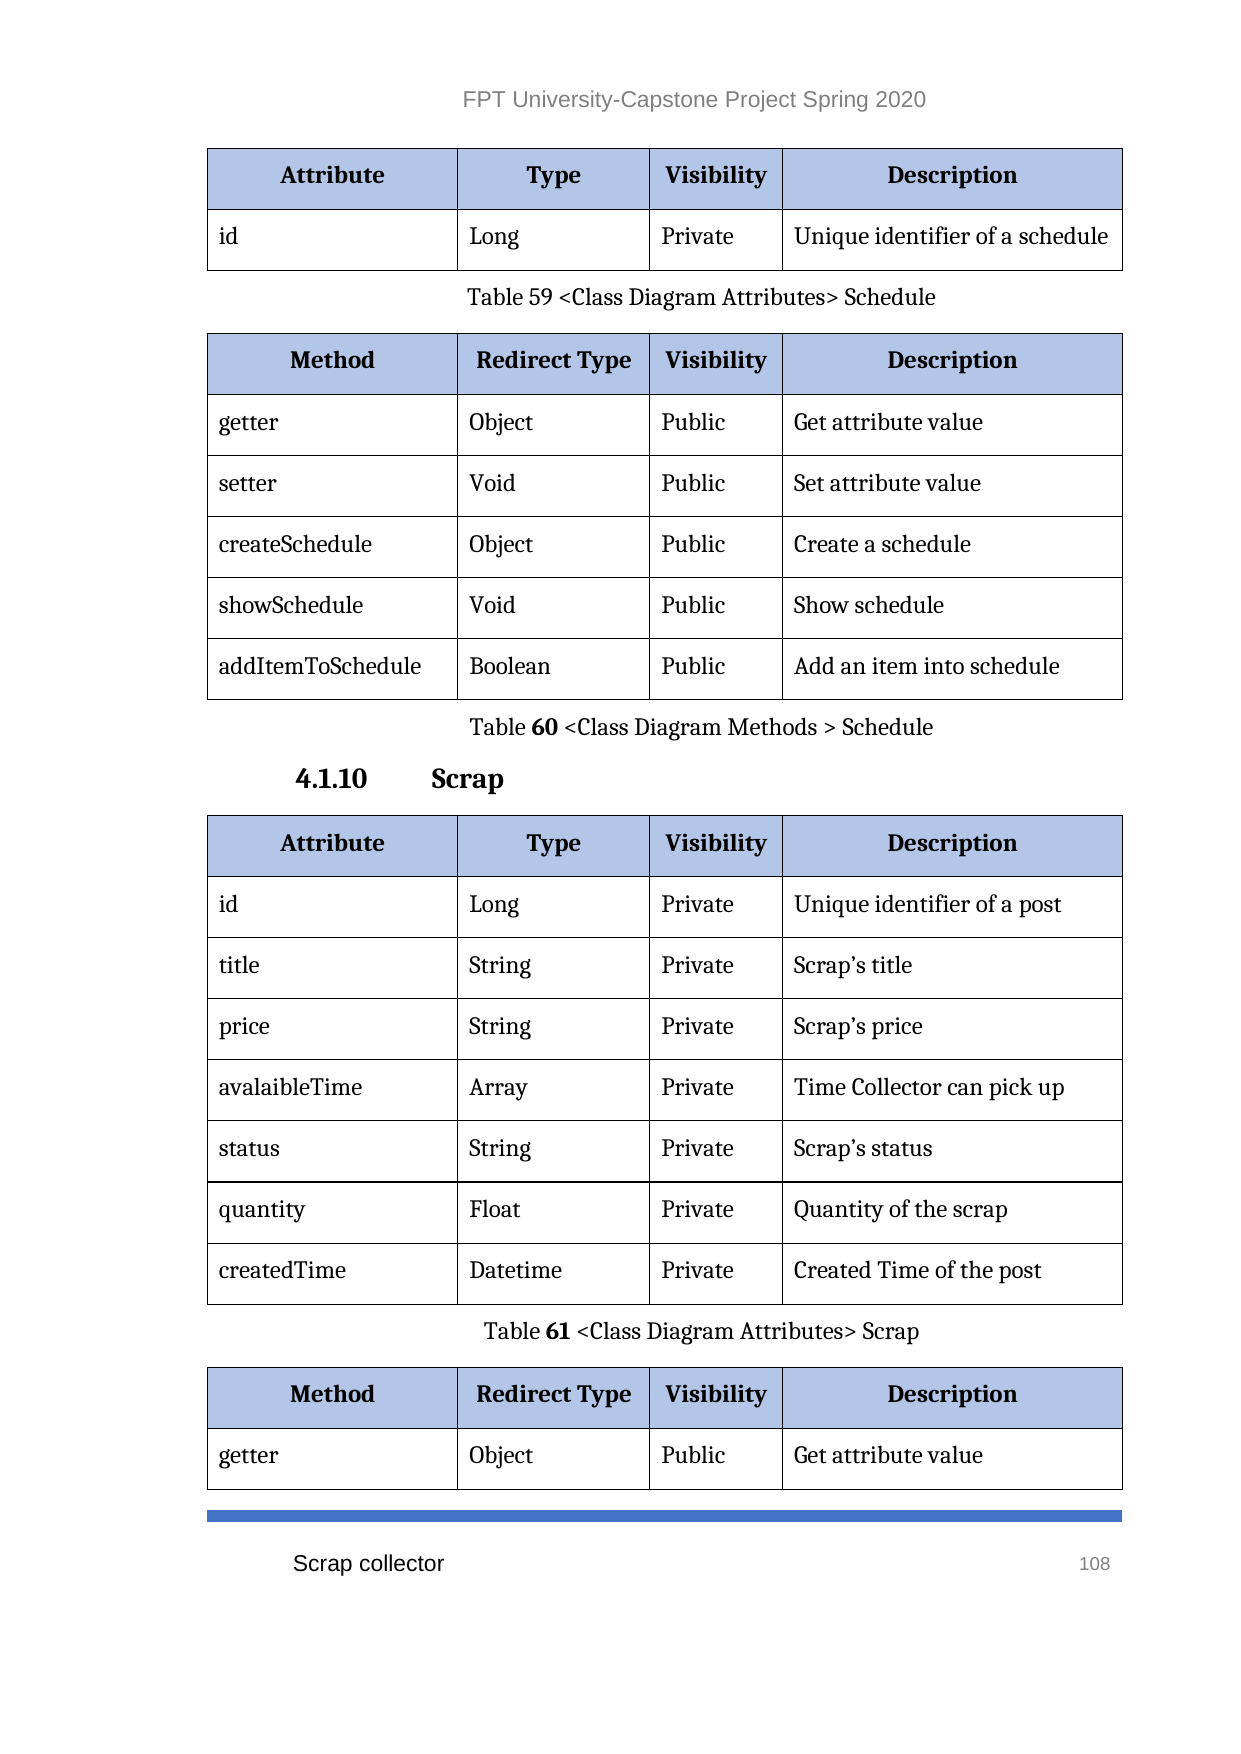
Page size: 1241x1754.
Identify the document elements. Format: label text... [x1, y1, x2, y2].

list Scrap [295, 762, 1122, 796]
table_header Description [783, 149, 1122, 209]
table_cell Public [650, 1429, 782, 1489]
table_cell Private [650, 999, 782, 1059]
table_cell id [208, 210, 457, 270]
table_cell Float [458, 1183, 649, 1242]
table_cell Private [650, 210, 782, 270]
table_cell getter [208, 395, 457, 455]
table_cell Unique identifier of a post [783, 877, 1122, 937]
table_cell Public [650, 639, 782, 699]
table_cell Public [650, 578, 782, 638]
table_cell createdTime [208, 1244, 457, 1303]
table_cell Array [458, 1060, 649, 1120]
table_cell price [208, 999, 457, 1059]
table_cell addItemToSchedule [208, 639, 457, 699]
table_cell Time Collector can pick up [783, 1060, 1122, 1120]
table_header Description [783, 816, 1122, 876]
table_header Redirect Type [458, 1368, 649, 1428]
table_cell Scrap’s title [783, 938, 1122, 998]
table_header Description [783, 1368, 1122, 1428]
table_cell Public [650, 456, 782, 516]
table_header Visibility [650, 816, 782, 876]
table_cell Long [458, 877, 649, 937]
text Table 60 <Class Diagram Methods > Schedule [207, 713, 1122, 741]
table_cell Boolean [458, 639, 649, 699]
table_cell Void [458, 456, 649, 516]
table_cell setter [208, 456, 457, 516]
table_header Method [208, 1368, 457, 1428]
table_header Method [208, 334, 457, 394]
table_header Visibility [650, 1368, 782, 1428]
table_cell Get attribute value [783, 395, 1122, 455]
table_cell Private [650, 1060, 782, 1120]
table_cell Object [458, 1429, 649, 1489]
table_header Description [783, 334, 1122, 394]
table_header Attribute [208, 149, 457, 209]
table_cell Show schedule [783, 578, 1122, 638]
table_header Type [458, 149, 649, 209]
table_cell Private [650, 877, 782, 937]
table_cell id [208, 877, 457, 937]
table_header Redirect Type [458, 334, 649, 394]
table_cell Void [458, 578, 649, 638]
table_cell Scrap’s price [783, 999, 1122, 1059]
table_cell Public [650, 395, 782, 455]
text Table 61 <Class Diagram Attributes> Scrap [207, 1317, 1122, 1346]
table_cell Quantity of the scrap [783, 1183, 1122, 1242]
table_header Visibility [650, 149, 782, 209]
table_header Attribute [208, 816, 457, 876]
table_cell Unique identifier of a schedule [783, 210, 1122, 270]
table_cell Set attribute value [783, 456, 1122, 516]
table_cell Get attribute value [783, 1429, 1122, 1489]
table_cell status [208, 1121, 457, 1181]
table_cell Private [650, 1183, 782, 1242]
table_cell String [458, 999, 649, 1059]
table_cell String [458, 938, 649, 998]
table_cell Public [650, 517, 782, 577]
table_cell String [458, 1121, 649, 1181]
text Table 59 <Class Diagram Attributes> Schedule [207, 283, 1122, 312]
table_cell Long [458, 210, 649, 270]
table_cell Scrap’s status [783, 1121, 1122, 1181]
table_cell getter [208, 1429, 457, 1489]
table_cell showSchedule [208, 578, 457, 638]
table_cell avalaibleTime [208, 1060, 457, 1120]
table_cell quantity [208, 1183, 457, 1242]
table_cell createSchedule [208, 517, 457, 577]
table_header Type [458, 816, 649, 876]
table_cell Add an item into schedule [783, 639, 1122, 699]
table_cell Create a schedule [783, 517, 1122, 577]
table_cell title [208, 938, 457, 998]
table_cell Private [650, 938, 782, 998]
table_cell Object [458, 395, 649, 455]
table_cell Private [650, 1121, 782, 1181]
table_header Visibility [650, 334, 782, 394]
table_cell Created Time of the post [783, 1244, 1122, 1303]
table_cell Private [650, 1244, 782, 1303]
table_cell Datetime [458, 1244, 649, 1303]
table_cell Object [458, 517, 649, 577]
